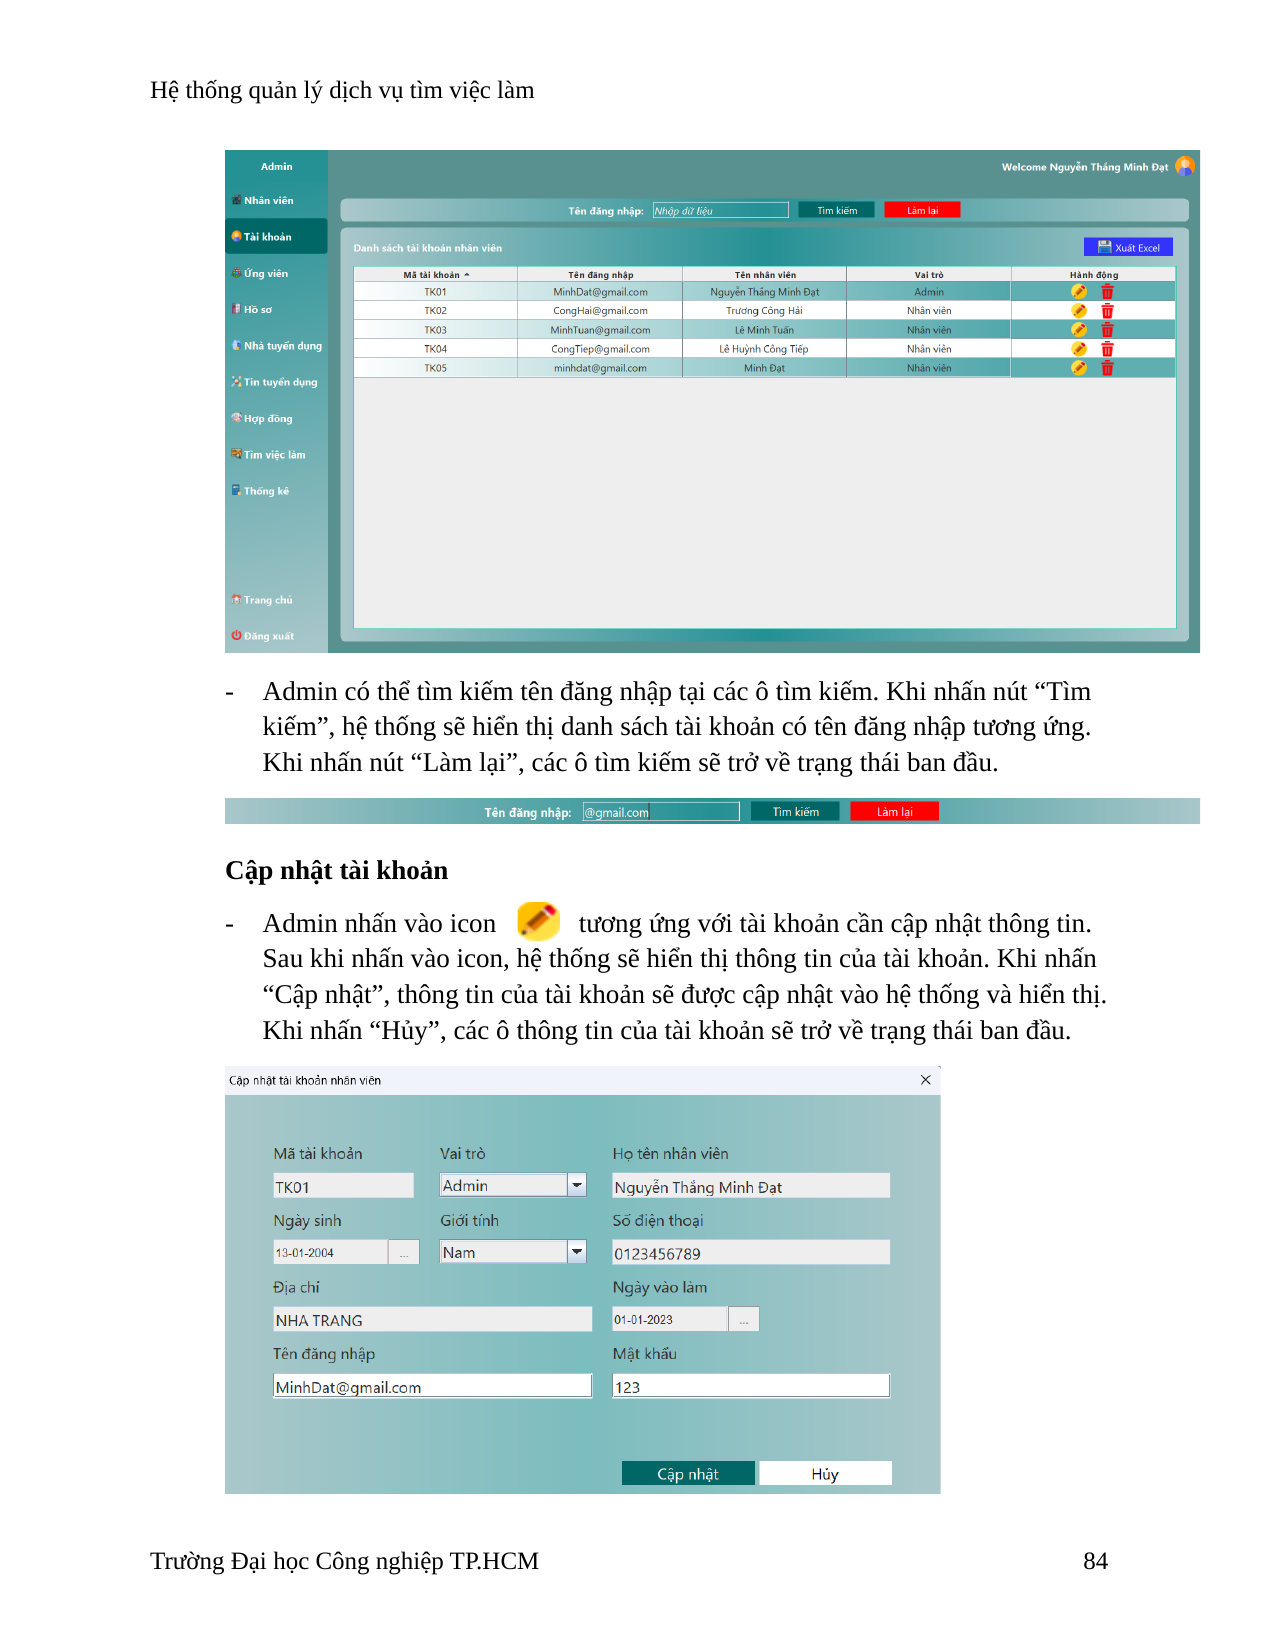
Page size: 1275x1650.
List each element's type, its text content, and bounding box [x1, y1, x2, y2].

picture [225, 1066, 941, 1494]
picture [516, 902, 560, 940]
picture [225, 150, 1200, 653]
list Admin có thể tìm kiếm tên đăng nhập tại các ô tìm kiếm. Khi nhấn nút “Tìm kiếm”, hệ thống sẽ hiển thị danh sách tài khoản có tên đăng nhập tương ứng. Khi nhấn nút “Làm lại”, các ô tìm kiếm sẽ trở về trạng thái ban đầu. [225, 675, 1125, 777]
list Admin nhấn vào icon tương ứng với tài khoản cần cập nhật thông tin. Sau khi nhấn vào icon, hệ thống sẽ hiển thị thông tin của tài khoản. Khi nhấn “Cập nhật”, thông tin của tài khoản sẽ được cập nhật vào hệ thống và hiển thị. Khi nhấn “Hủy”, các ô thông tin của tài khoản sẽ trở về trạng thái ban đầu. [225, 907, 1125, 1045]
picture [225, 798, 1200, 824]
text Cập nhật tài khoản [225, 854, 1125, 886]
